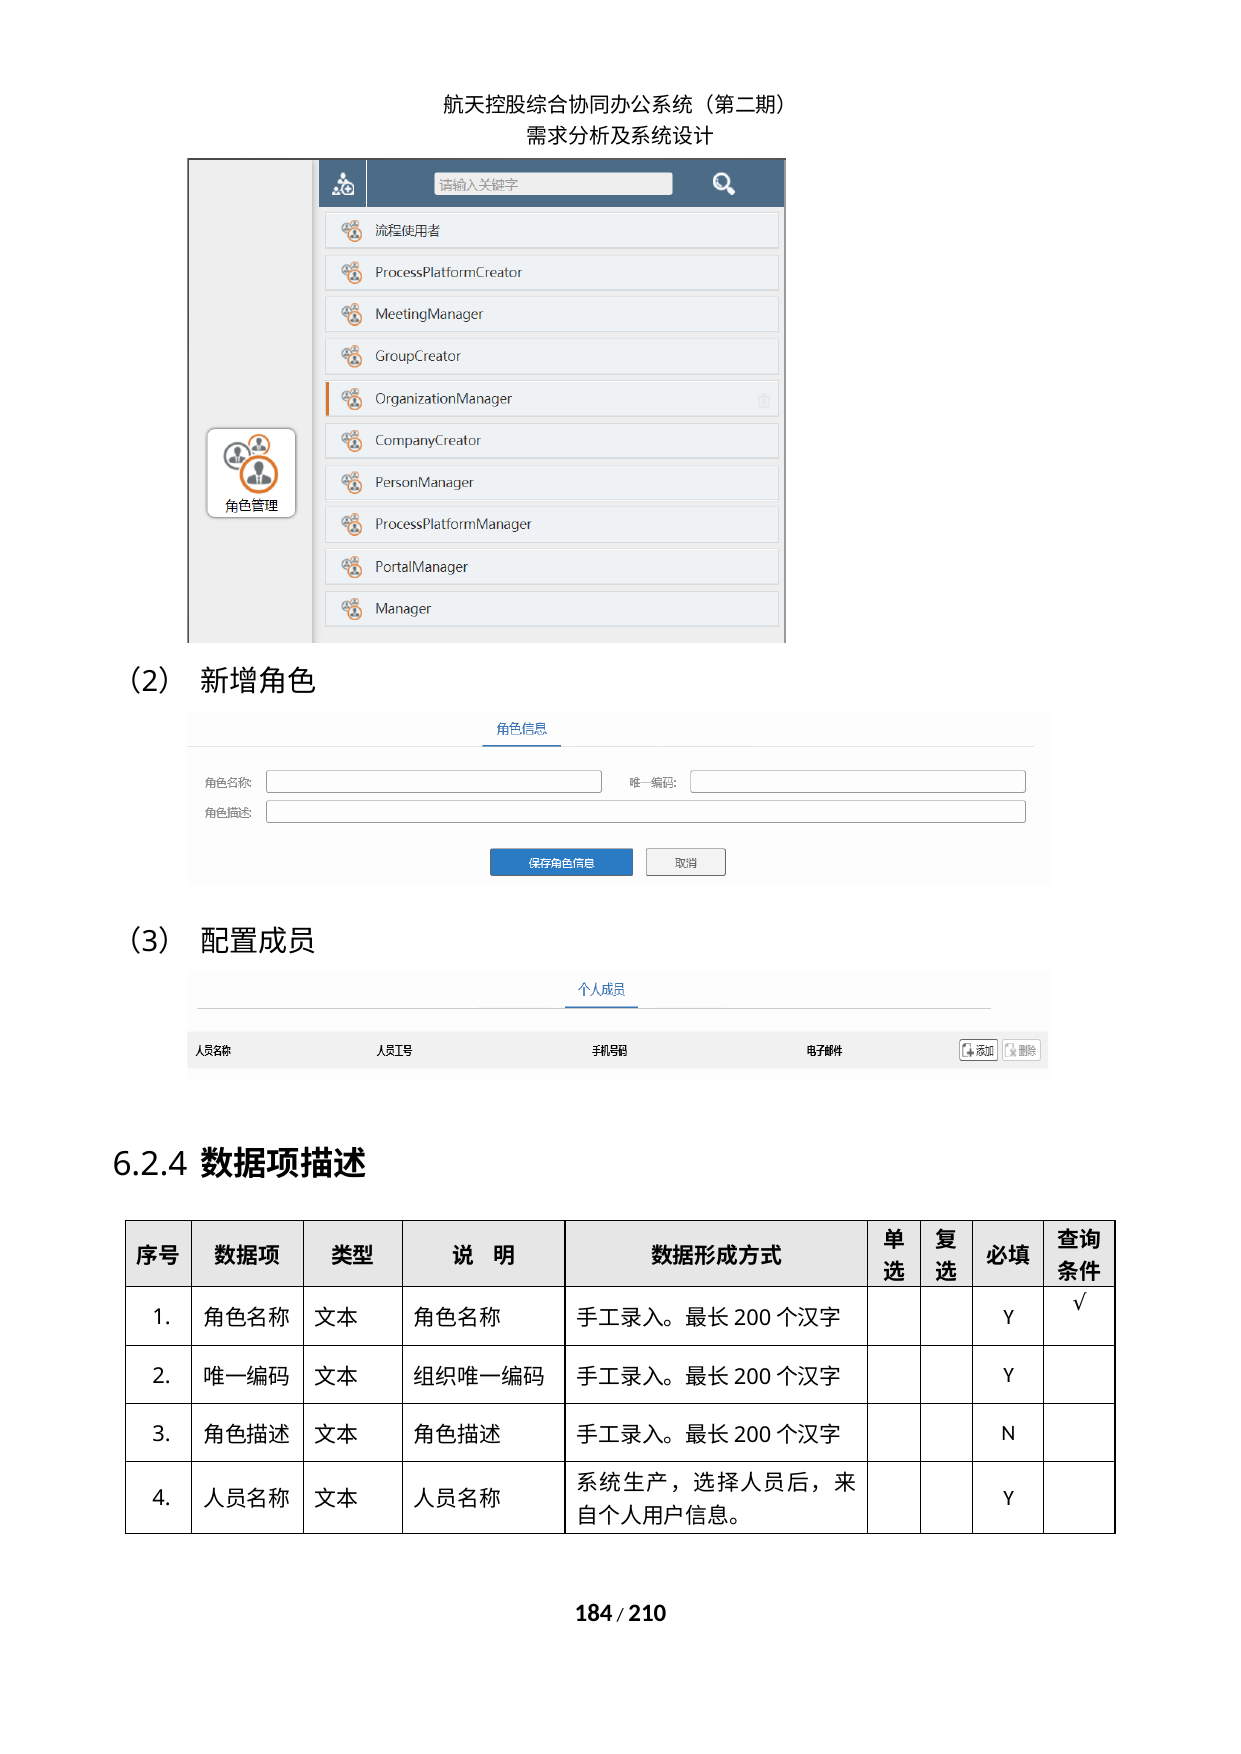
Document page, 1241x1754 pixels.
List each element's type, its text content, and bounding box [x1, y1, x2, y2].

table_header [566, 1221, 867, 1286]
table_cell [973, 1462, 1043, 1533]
list 新增角色 [112, 646, 1128, 711]
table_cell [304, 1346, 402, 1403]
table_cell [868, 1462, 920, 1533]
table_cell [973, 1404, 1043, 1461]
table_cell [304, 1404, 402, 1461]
picture [187, 711, 1052, 885]
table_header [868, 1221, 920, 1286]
picture [187, 971, 1052, 1081]
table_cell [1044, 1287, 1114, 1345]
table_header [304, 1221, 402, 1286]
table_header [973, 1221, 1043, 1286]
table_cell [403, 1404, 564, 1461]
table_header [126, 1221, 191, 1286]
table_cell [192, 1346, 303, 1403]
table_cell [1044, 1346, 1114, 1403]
picture [187, 158, 786, 643]
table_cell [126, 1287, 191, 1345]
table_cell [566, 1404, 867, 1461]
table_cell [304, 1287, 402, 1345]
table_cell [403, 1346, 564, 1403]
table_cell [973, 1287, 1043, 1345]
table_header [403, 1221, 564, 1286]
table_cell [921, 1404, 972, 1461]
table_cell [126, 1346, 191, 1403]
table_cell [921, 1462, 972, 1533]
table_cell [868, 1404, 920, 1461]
subtitle 数据项描述 [112, 1128, 1128, 1193]
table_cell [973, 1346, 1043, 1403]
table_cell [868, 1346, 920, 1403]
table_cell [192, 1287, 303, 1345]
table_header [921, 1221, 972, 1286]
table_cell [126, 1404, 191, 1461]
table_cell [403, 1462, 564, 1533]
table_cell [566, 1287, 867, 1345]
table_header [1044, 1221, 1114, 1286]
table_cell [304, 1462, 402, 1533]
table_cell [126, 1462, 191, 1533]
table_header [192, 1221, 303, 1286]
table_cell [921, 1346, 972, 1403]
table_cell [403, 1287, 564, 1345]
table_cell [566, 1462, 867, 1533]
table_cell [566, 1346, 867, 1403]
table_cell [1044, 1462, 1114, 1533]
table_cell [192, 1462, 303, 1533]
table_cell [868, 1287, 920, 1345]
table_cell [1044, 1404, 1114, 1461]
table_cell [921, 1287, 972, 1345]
list 配置成员 [112, 906, 1128, 971]
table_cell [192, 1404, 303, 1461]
